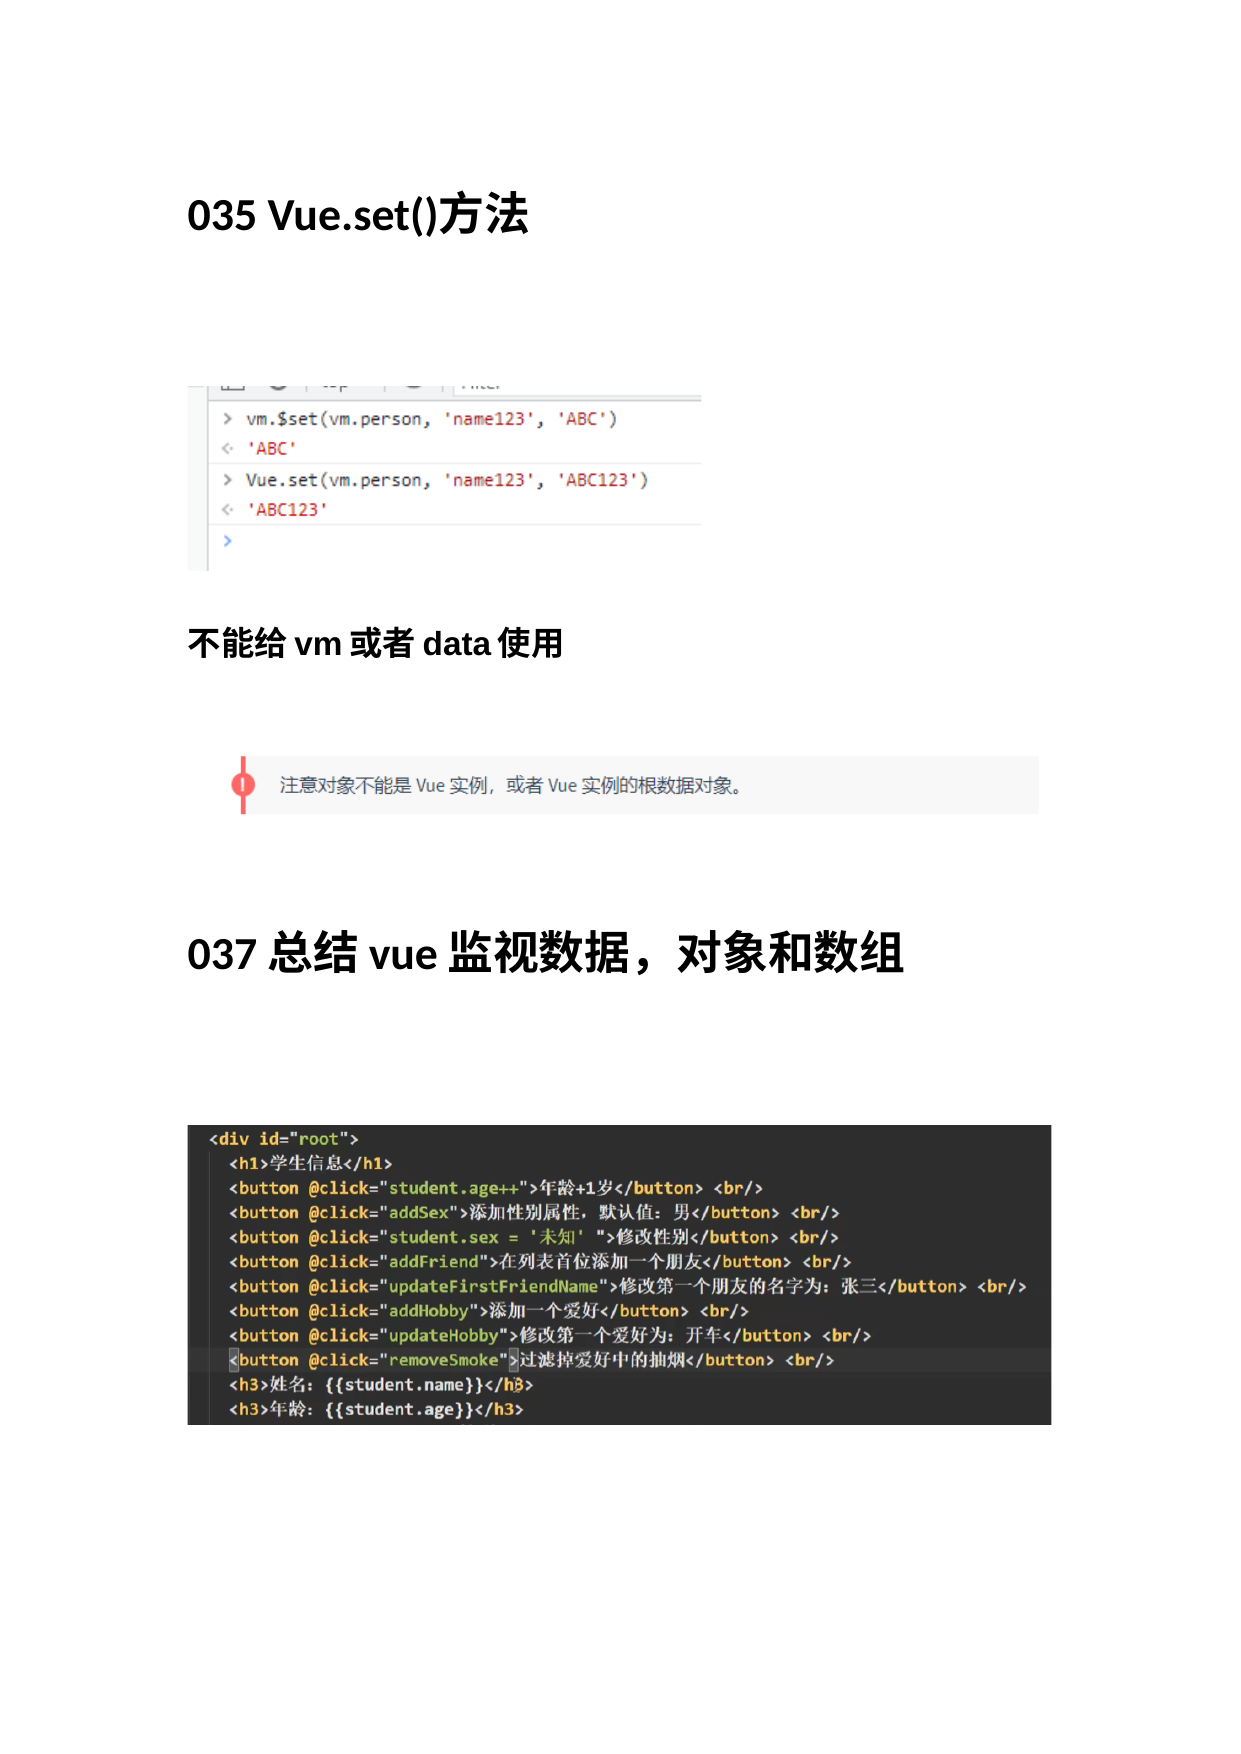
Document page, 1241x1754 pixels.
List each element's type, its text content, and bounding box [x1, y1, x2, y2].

picture [187, 1125, 1052, 1425]
picture [187, 735, 1053, 858]
subtitle 037 总结vue监视数据，对象和数组 [187, 901, 1053, 998]
subtitle 不能给vm或者data使用 [187, 609, 1053, 674]
picture [187, 386, 702, 571]
subtitle 035 Vue.set()方法 [187, 162, 1053, 259]
